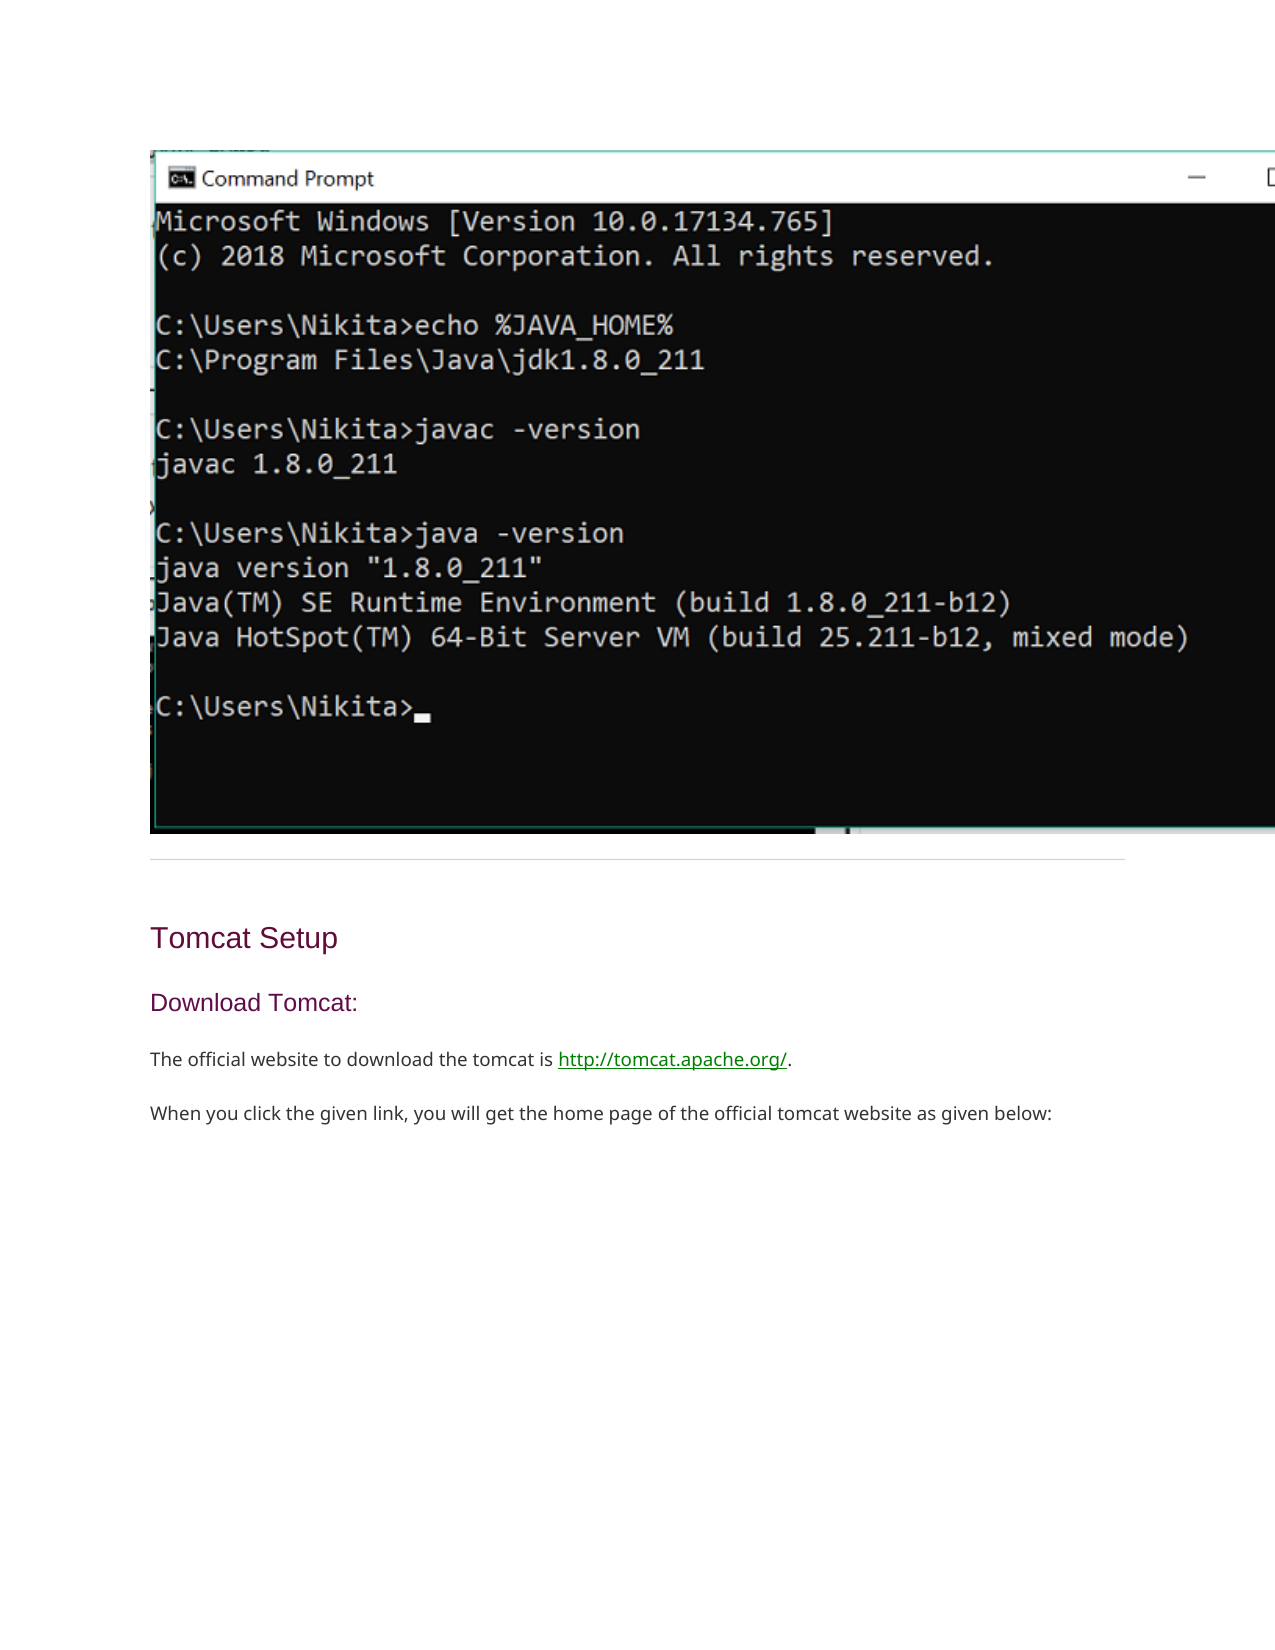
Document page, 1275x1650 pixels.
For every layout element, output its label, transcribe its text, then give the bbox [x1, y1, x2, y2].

text The official website to download the tomcat is http://tomcat.apache.org/. [150, 1046, 1125, 1071]
text When you click the given link, you will get the home page of the official tomcat website as given below: [150, 1101, 1125, 1126]
picture [150, 150, 1275, 834]
subtitle Download Tomcat: [150, 984, 1125, 1017]
subtitle Tomcat Setup [150, 920, 1125, 955]
